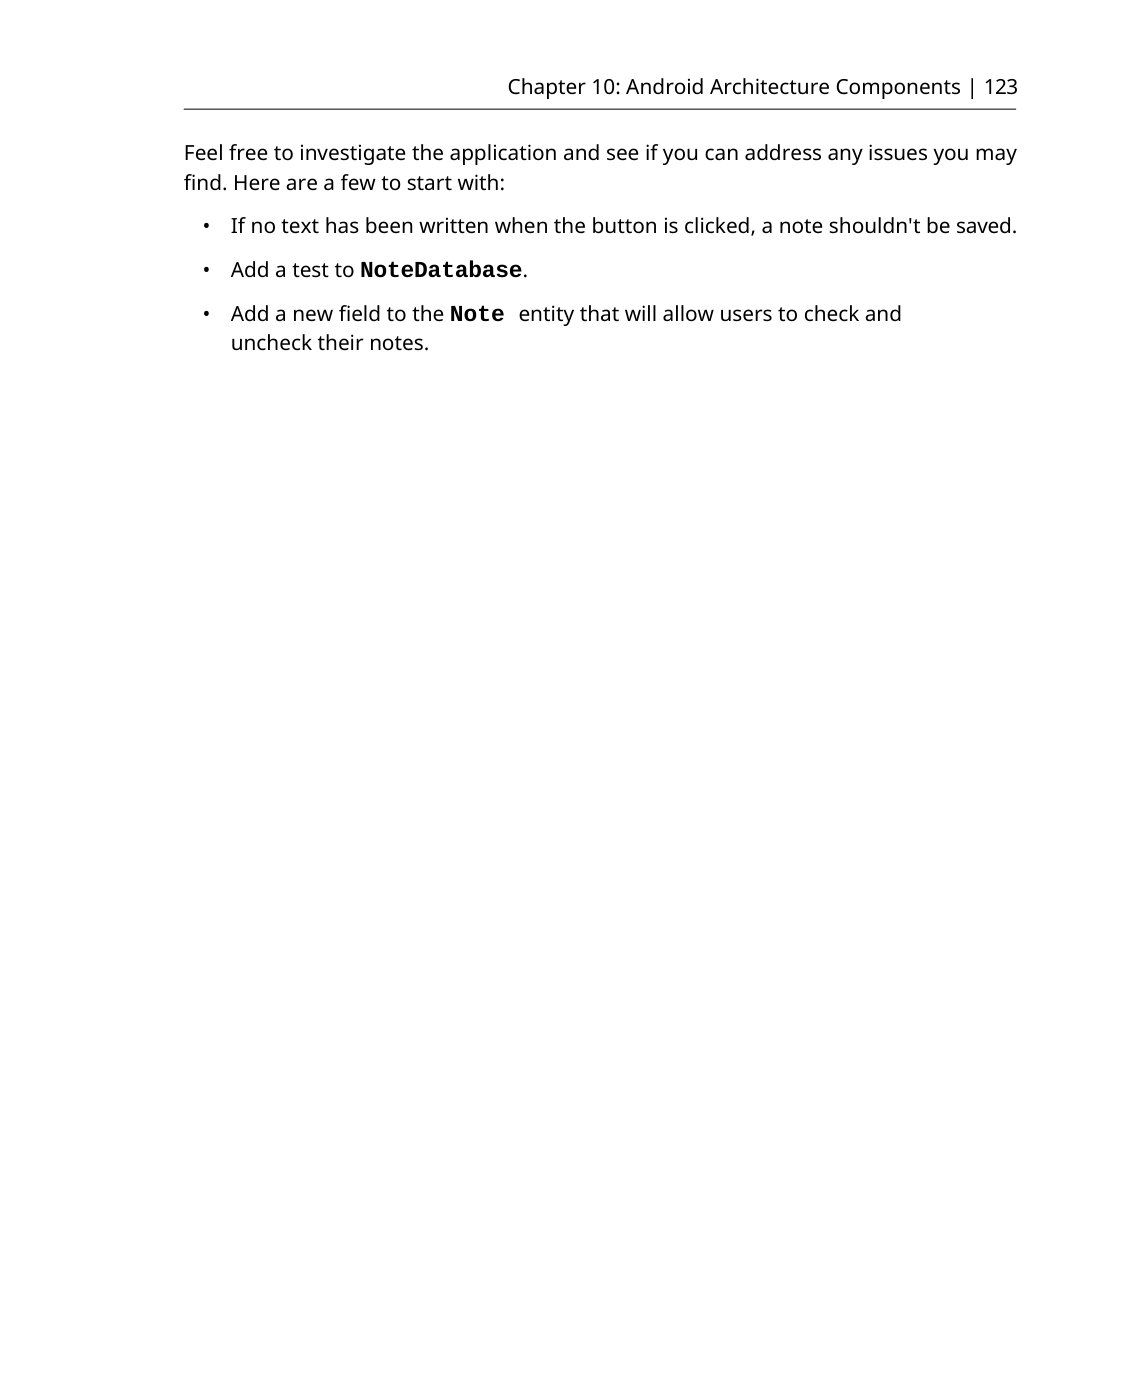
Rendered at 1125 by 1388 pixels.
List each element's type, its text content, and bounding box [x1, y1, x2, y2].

list Add a new field to the Note entity that will allow users to check and uncheck their notes. [202, 299, 975, 356]
list If no text has been written when the button is clicked, a note shouldn't be saved. [202, 211, 1029, 240]
list Add a test to NoteDatabase. [202, 255, 1029, 284]
text Feel free to investigate the application and see if you can address any issues you may find. Here are a few to start with: [184, 138, 1029, 196]
